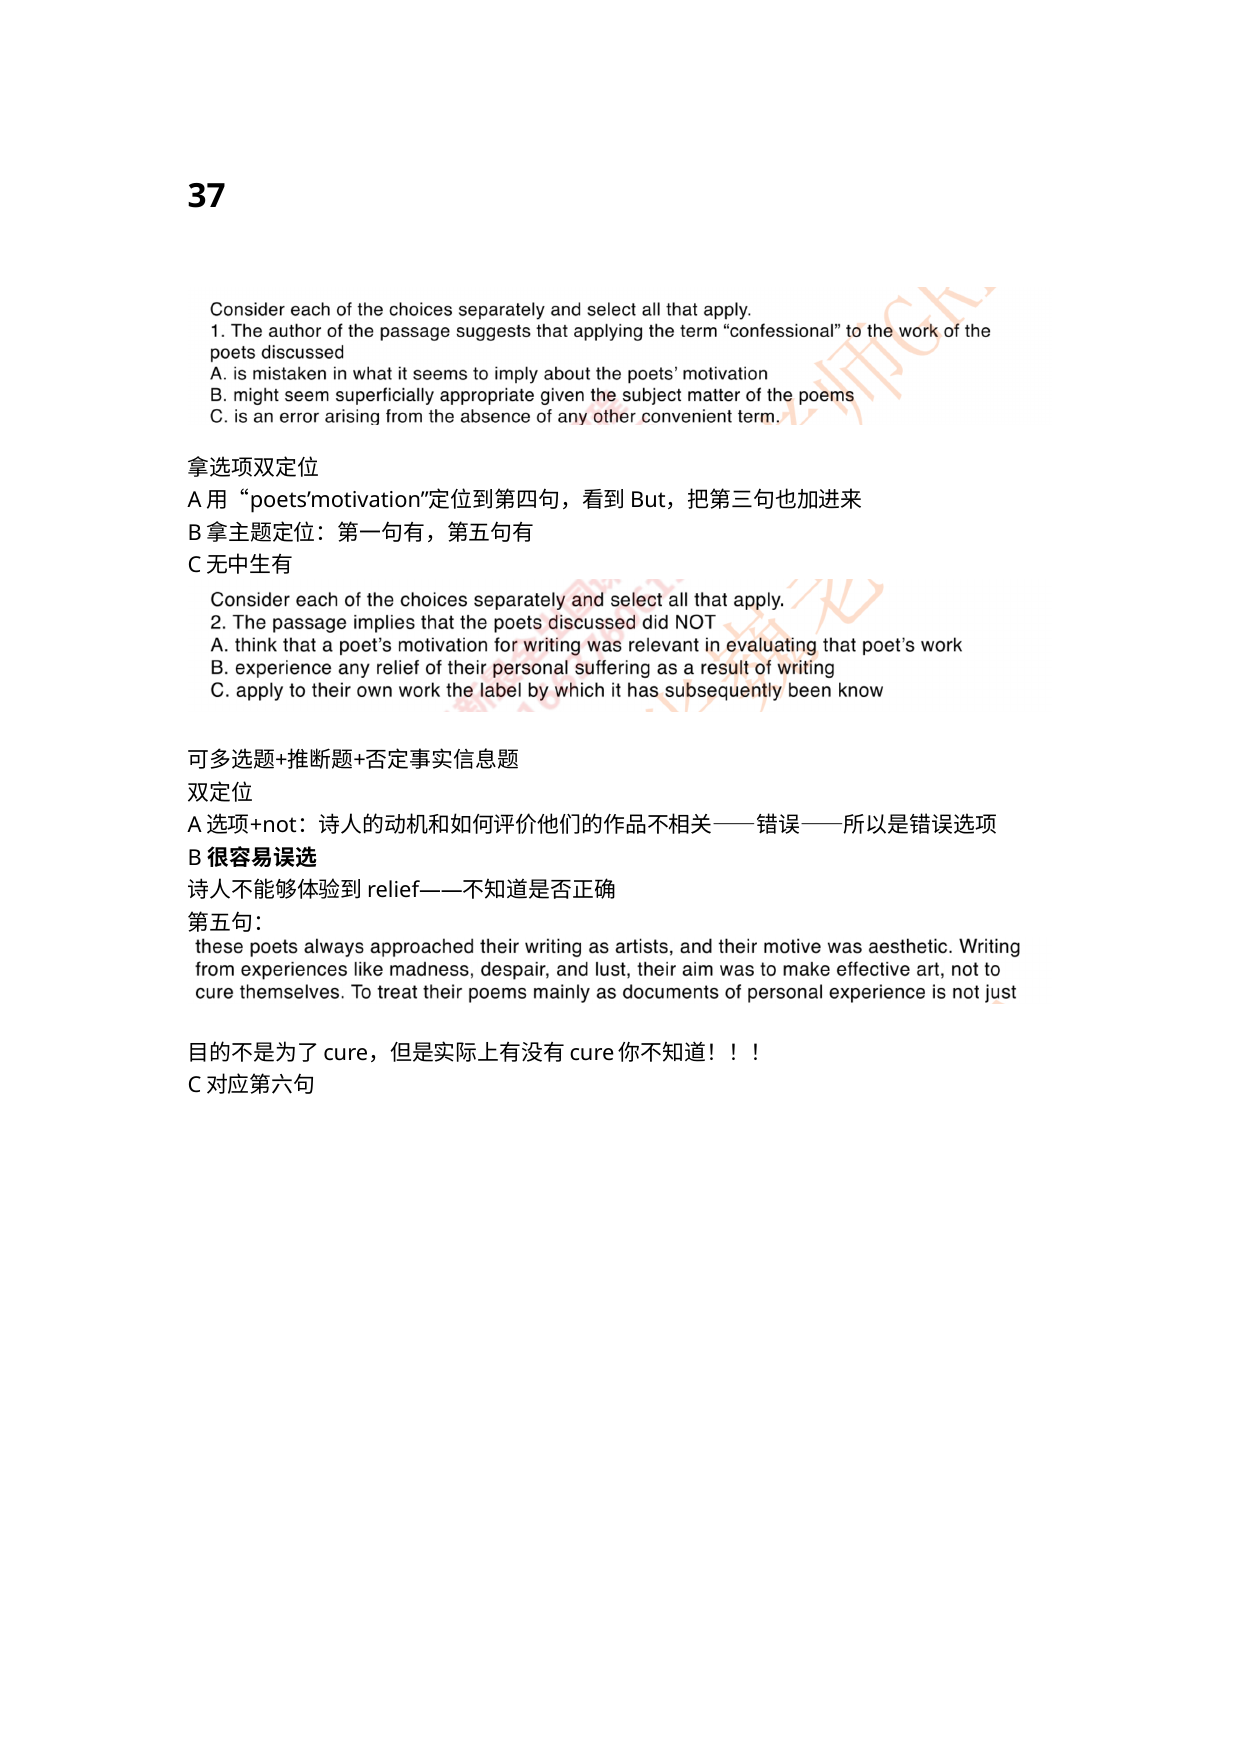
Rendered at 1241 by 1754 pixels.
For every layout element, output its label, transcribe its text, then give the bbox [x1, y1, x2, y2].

text B 很容易误选 [187, 840, 1053, 872]
text 拿选项双定位 [187, 450, 1053, 482]
text A用“poets’motivation”定位到第四句，看到But，把第三句也加进来 [187, 482, 1053, 515]
text B拿主题定位：第一句有，第五句有 [187, 515, 1053, 547]
text 目的不是为了cure，但是实际上有没有cure你不知道！！！ [187, 1035, 1053, 1067]
text A选项+not：诗人的动机和如何评价他们的作品不相关——错误——所以是错误选项 [187, 807, 1053, 840]
picture [187, 287, 1053, 425]
text C对应第六句 [187, 1067, 1053, 1100]
text C无中生有 [187, 547, 1053, 579]
picture [187, 579, 1053, 712]
picture [187, 937, 1053, 1004]
text 第五句： [187, 905, 1053, 937]
subtitle 37 [187, 162, 1053, 227]
text 诗人不能够体验到relief——不知道是否正确 [187, 872, 1053, 905]
text 可多选题+推断题+否定事实信息题 [187, 742, 1053, 775]
text 双定位 [187, 775, 1053, 807]
